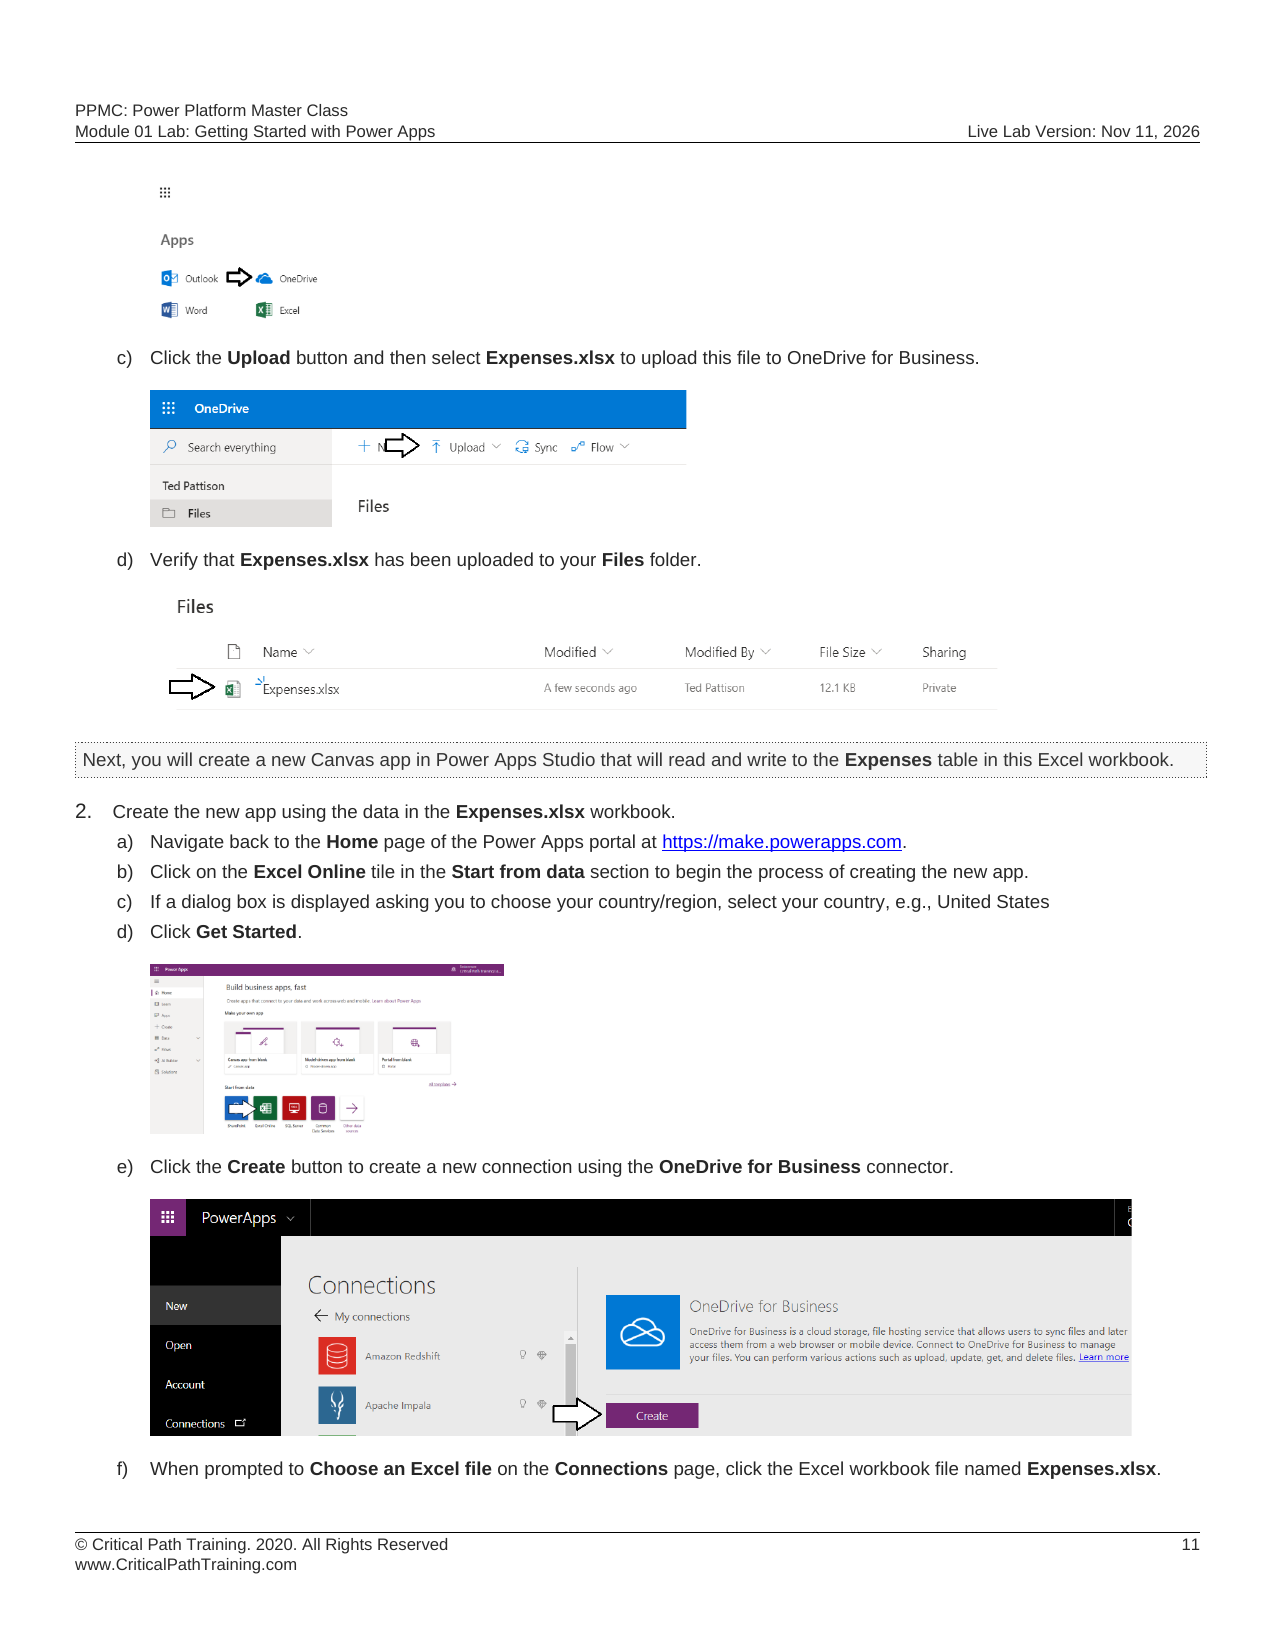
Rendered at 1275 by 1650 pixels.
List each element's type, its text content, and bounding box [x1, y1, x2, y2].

picture [150, 390, 687, 527]
text Click Get Started. [117, 921, 1200, 942]
picture [150, 1199, 1132, 1436]
text When prompted to Choose an Excel file on the Connections page, click the Excel workbook file named Expenses.xlsx. [117, 1457, 1200, 1479]
text If a dialog box is displayed asking you to choose your country/region, select your country, e.g., United States [117, 891, 1200, 912]
text Next, you will create a new Canvas app in Power Apps Studio that will read and write to the Expenses table in this Excel workbook. [75, 742, 1207, 778]
text Click the Create button to create a new connection using the OneDrive for Business connector. [117, 1156, 1200, 1177]
text Create the new app using the data in the Expenses.xlsx workbook. [75, 799, 1200, 823]
picture [150, 964, 504, 1134]
text Verify that Expenses.xlsx has been uploaded to your Files folder. [117, 548, 1200, 570]
picture [150, 177, 336, 326]
text Click on the Excel Online tile in the Start from data section to begin the process of creating the new app. [117, 861, 1200, 882]
picture [150, 592, 998, 720]
text Click the Upload button and then select Expenses.xlsx to upload this file to OneDrive for Business. [117, 347, 1200, 369]
text Navigate back to the Home page of the Power Apps portal at https://make.powerapps.com. [117, 831, 1200, 852]
